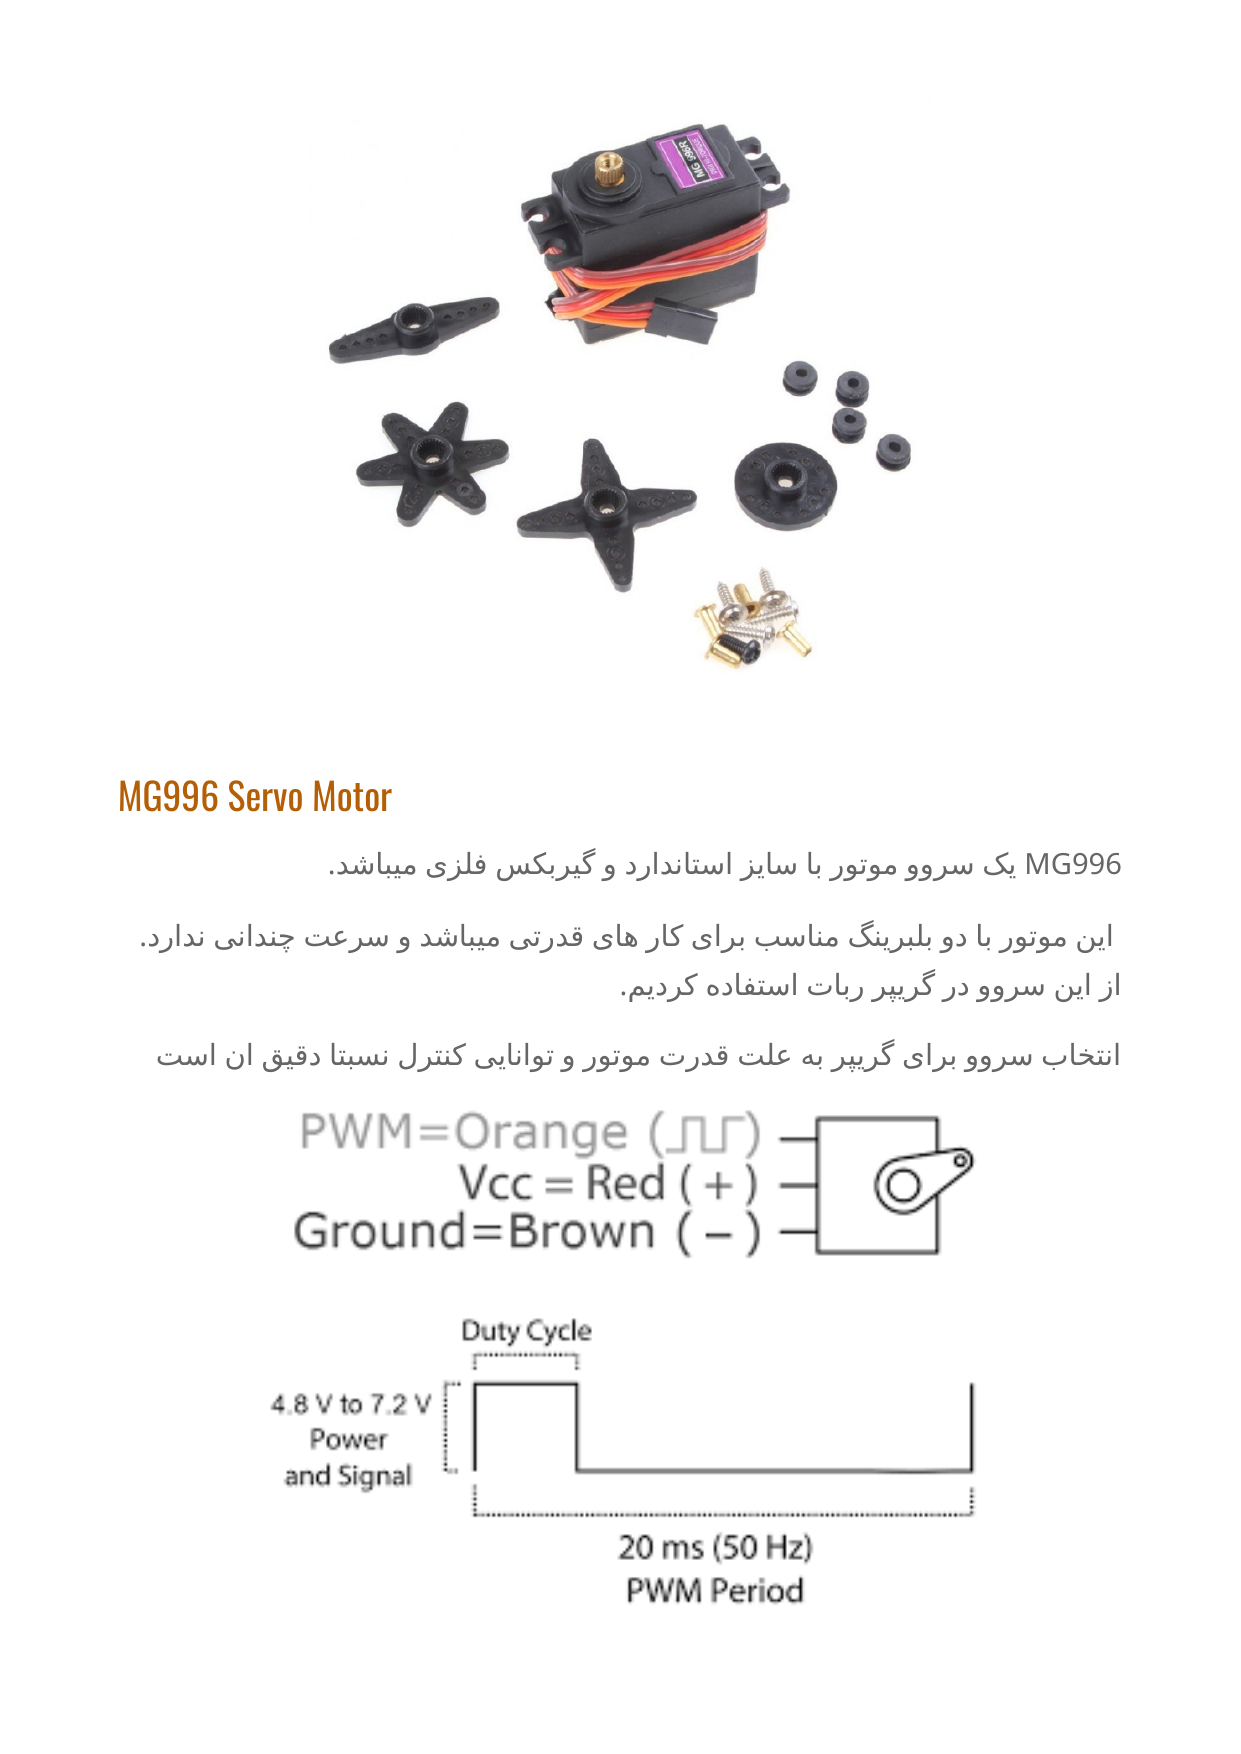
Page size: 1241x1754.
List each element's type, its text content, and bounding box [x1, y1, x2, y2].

picture [117, 83, 1123, 705]
picture [261, 1109, 979, 1608]
text MG996 یک سروو موتور با سایز استاندارد و گیربکس فلزی میباشد. [118, 843, 1122, 886]
text انتخاب سروو برای گریپر به علت قدرت موتور و توانایی کنترل نسبتا دقیق ان است [118, 1039, 1122, 1077]
subtitle MG996 Servo Motor [118, 767, 1122, 822]
text این موتور با دو بلبرینگ مناسب برای کار های قدرتی میباشد و سرعت چندانی ندارد. از این سروو در گریپر ربات استفاده کردیم. [118, 920, 1122, 1007]
